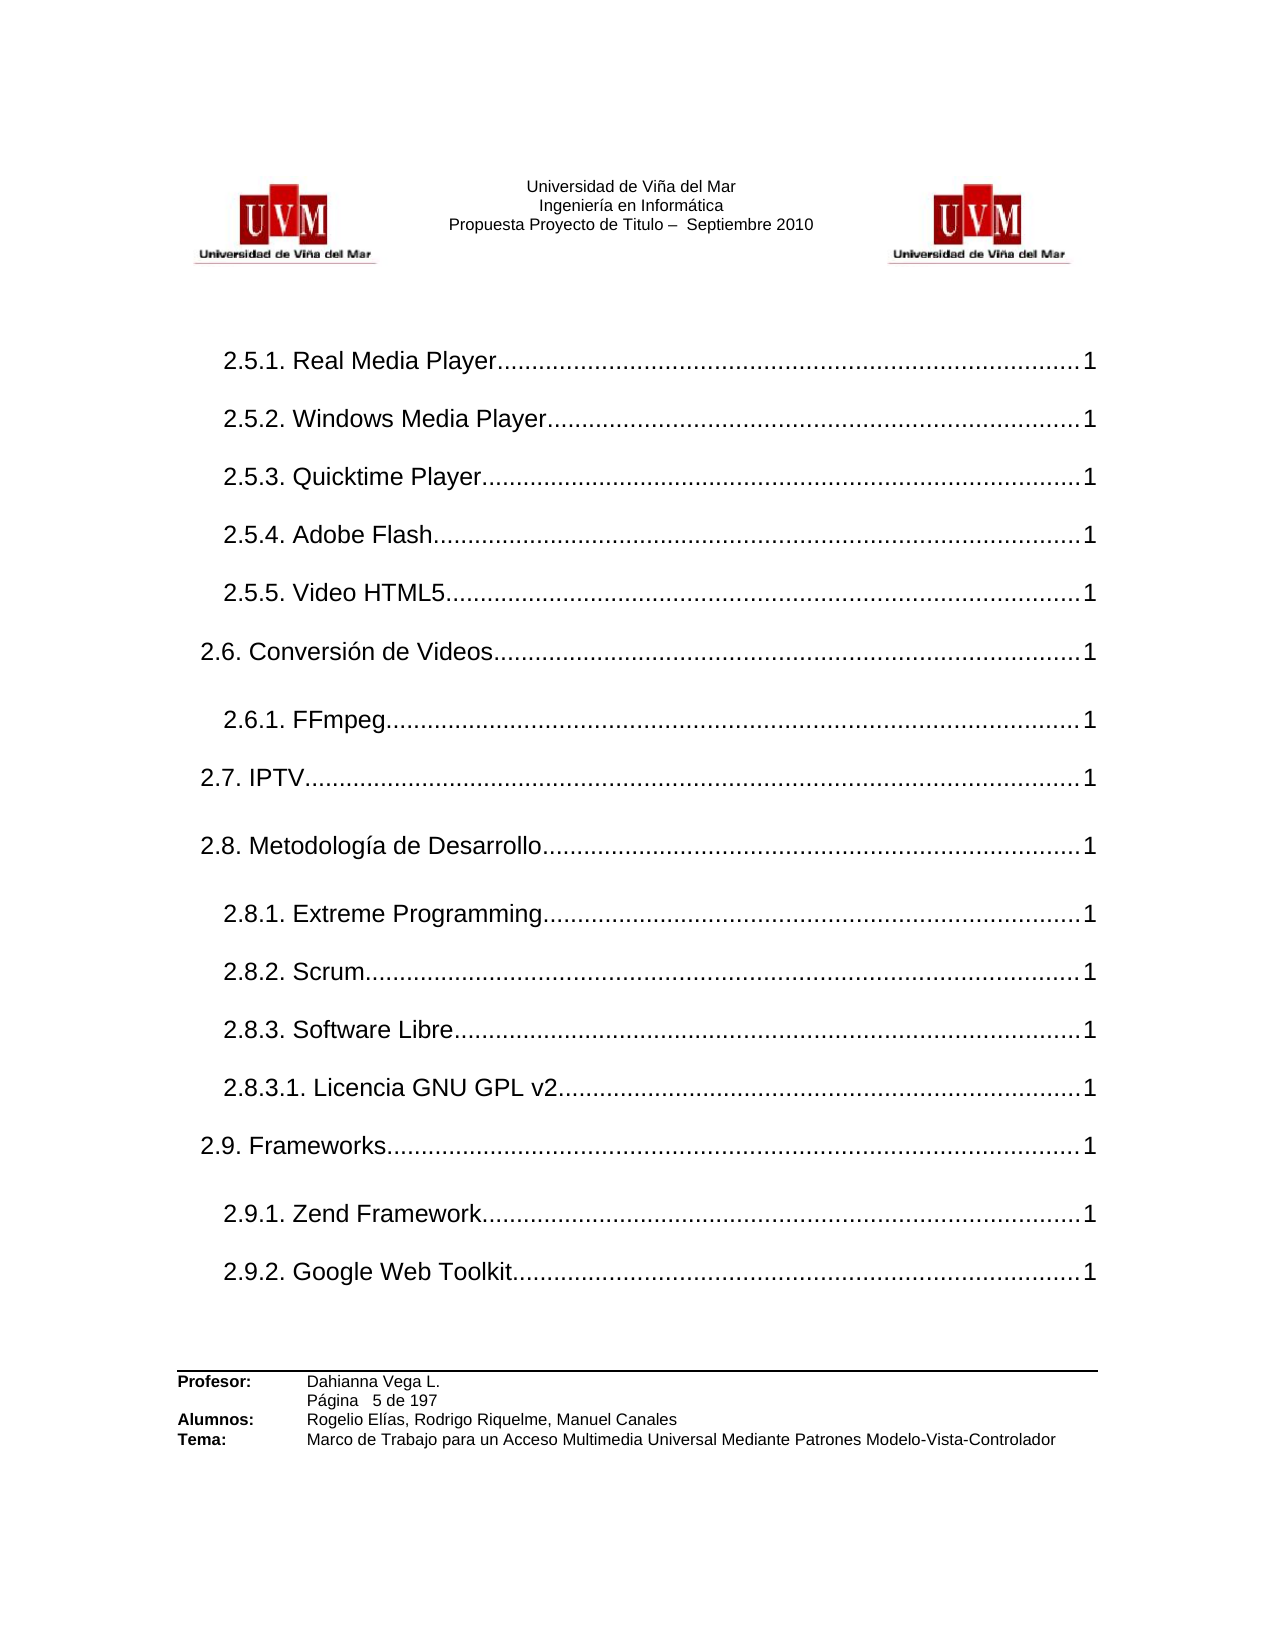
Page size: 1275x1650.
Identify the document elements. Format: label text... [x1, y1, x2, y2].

text 2.8.3. Software Libre 1 [223, 1015, 1098, 1044]
text 2.8.3.1. Licencia GNU GPL v2 1 [223, 1073, 1098, 1102]
picture [871, 176, 1084, 267]
text 2.8. Metodología de Desarrollo 1 [200, 831, 1098, 859]
picture [177, 176, 390, 267]
text 2.7. IPTV 1 [200, 763, 1098, 791]
text 2.8.1. Extreme Programming 1 [223, 899, 1098, 928]
text 2.9.2. Google Web Toolkit 1 [223, 1257, 1098, 1286]
text 2.5.1. Real Media Player 1 [223, 346, 1098, 375]
text 2.6.1. FFmpeg 1 [223, 704, 1098, 733]
text 2.8.2. Scrum 1 [223, 957, 1098, 986]
text 2.6. Conversión de Videos 1 [200, 636, 1098, 665]
text 2.9. Frameworks 1 [200, 1131, 1098, 1160]
text 2.5.4. Adobe Flash 1 [223, 520, 1098, 549]
text 2.9.1. Zend Framework 1 [223, 1199, 1098, 1228]
text 2.5.3. Quicktime Player 1 [223, 462, 1098, 491]
text 2.5.5. Video HTML5 1 [223, 578, 1098, 607]
text 2.5.2. Windows Media Player 1 [223, 404, 1098, 433]
